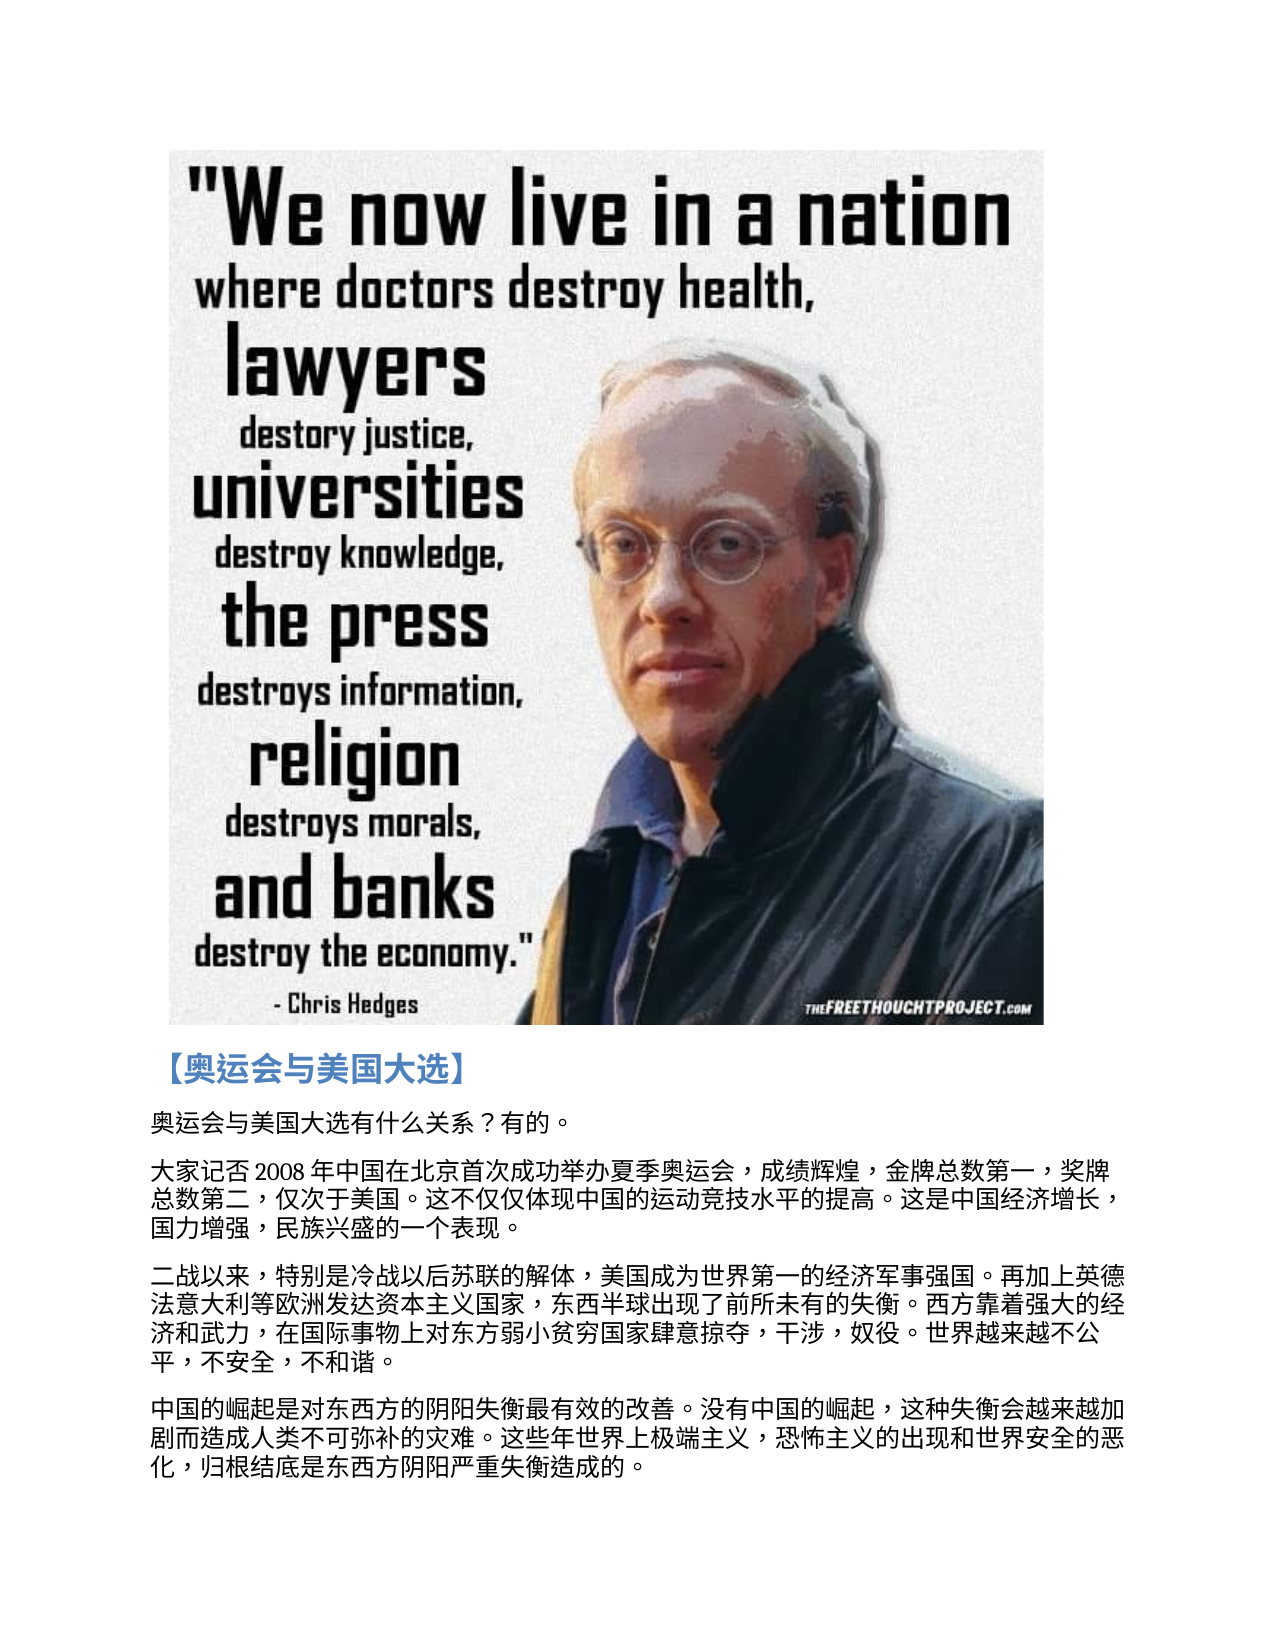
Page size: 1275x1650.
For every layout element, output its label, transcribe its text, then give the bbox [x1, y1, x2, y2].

text 中国的崛起是对东西方的阴阳失衡最有效的改善。没有中国的崛起，这种失衡会越来越加剧而造成人类不可弥补的灾难。这些年世界上极端主义，恐怖主义的出现和世界安全的恶化，归根结底是东西方阴阳严重失衡造成的。 [150, 1396, 1125, 1482]
text 大家记否2008年中国在北京首次成功举办夏季奥运会，成绩辉煌，金牌总数第一，奖牌总数第二，仅次于美国。这不仅仅体现中国的运动竞技水平的提高。这是中国经济增长，国力增强，民族兴盛的一个表现。 [150, 1157, 1125, 1244]
text 二战以来，特别是冷战以后苏联的解体，美国成为世界第一的经济军事强国。再加上英德法意大利等欧洲发达资本主义国家，东西半球出现了前所未有的失衡。西方靠着强大的经济和武力，在国际事物上对东方弱小贫穷国家肆意掠夺，干涉，奴役。世界越来越不公平，不安全，不和谐。 [150, 1262, 1125, 1377]
text 奥运会与美国大选有什么关系？有的。 [150, 1110, 1125, 1139]
subtitle 【奥运会与美国大选】 [150, 1046, 1125, 1091]
picture [168, 150, 1044, 1025]
